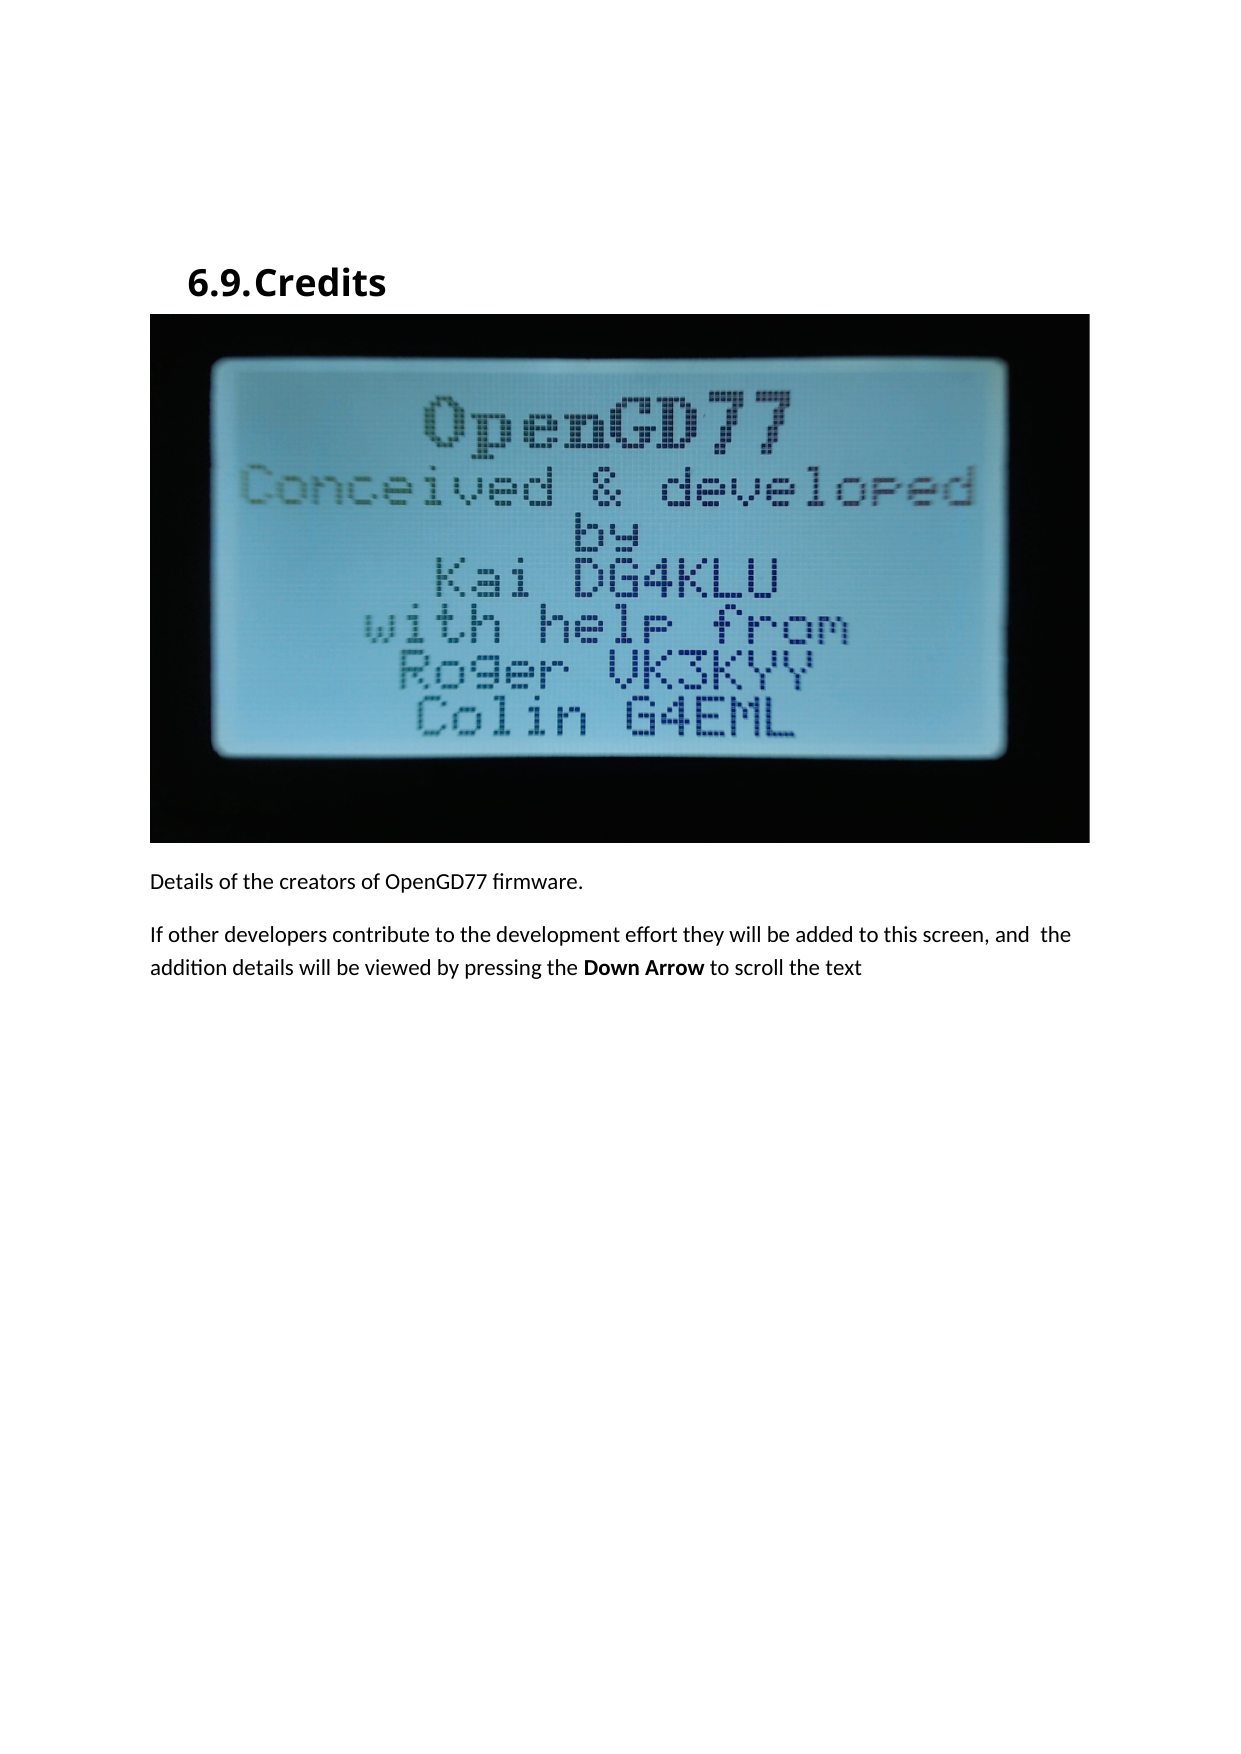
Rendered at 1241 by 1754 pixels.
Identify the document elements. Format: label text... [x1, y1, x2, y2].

text Details of the creators of OpenGD77 firmware. [150, 867, 1090, 896]
text If other developers contribute to the development effort they will be added to this screen, and the addition details will be viewed by pressing the Down Arrow to scroll the text [150, 921, 1090, 981]
picture [150, 314, 1090, 843]
subtitle Credits [187, 256, 1090, 307]
